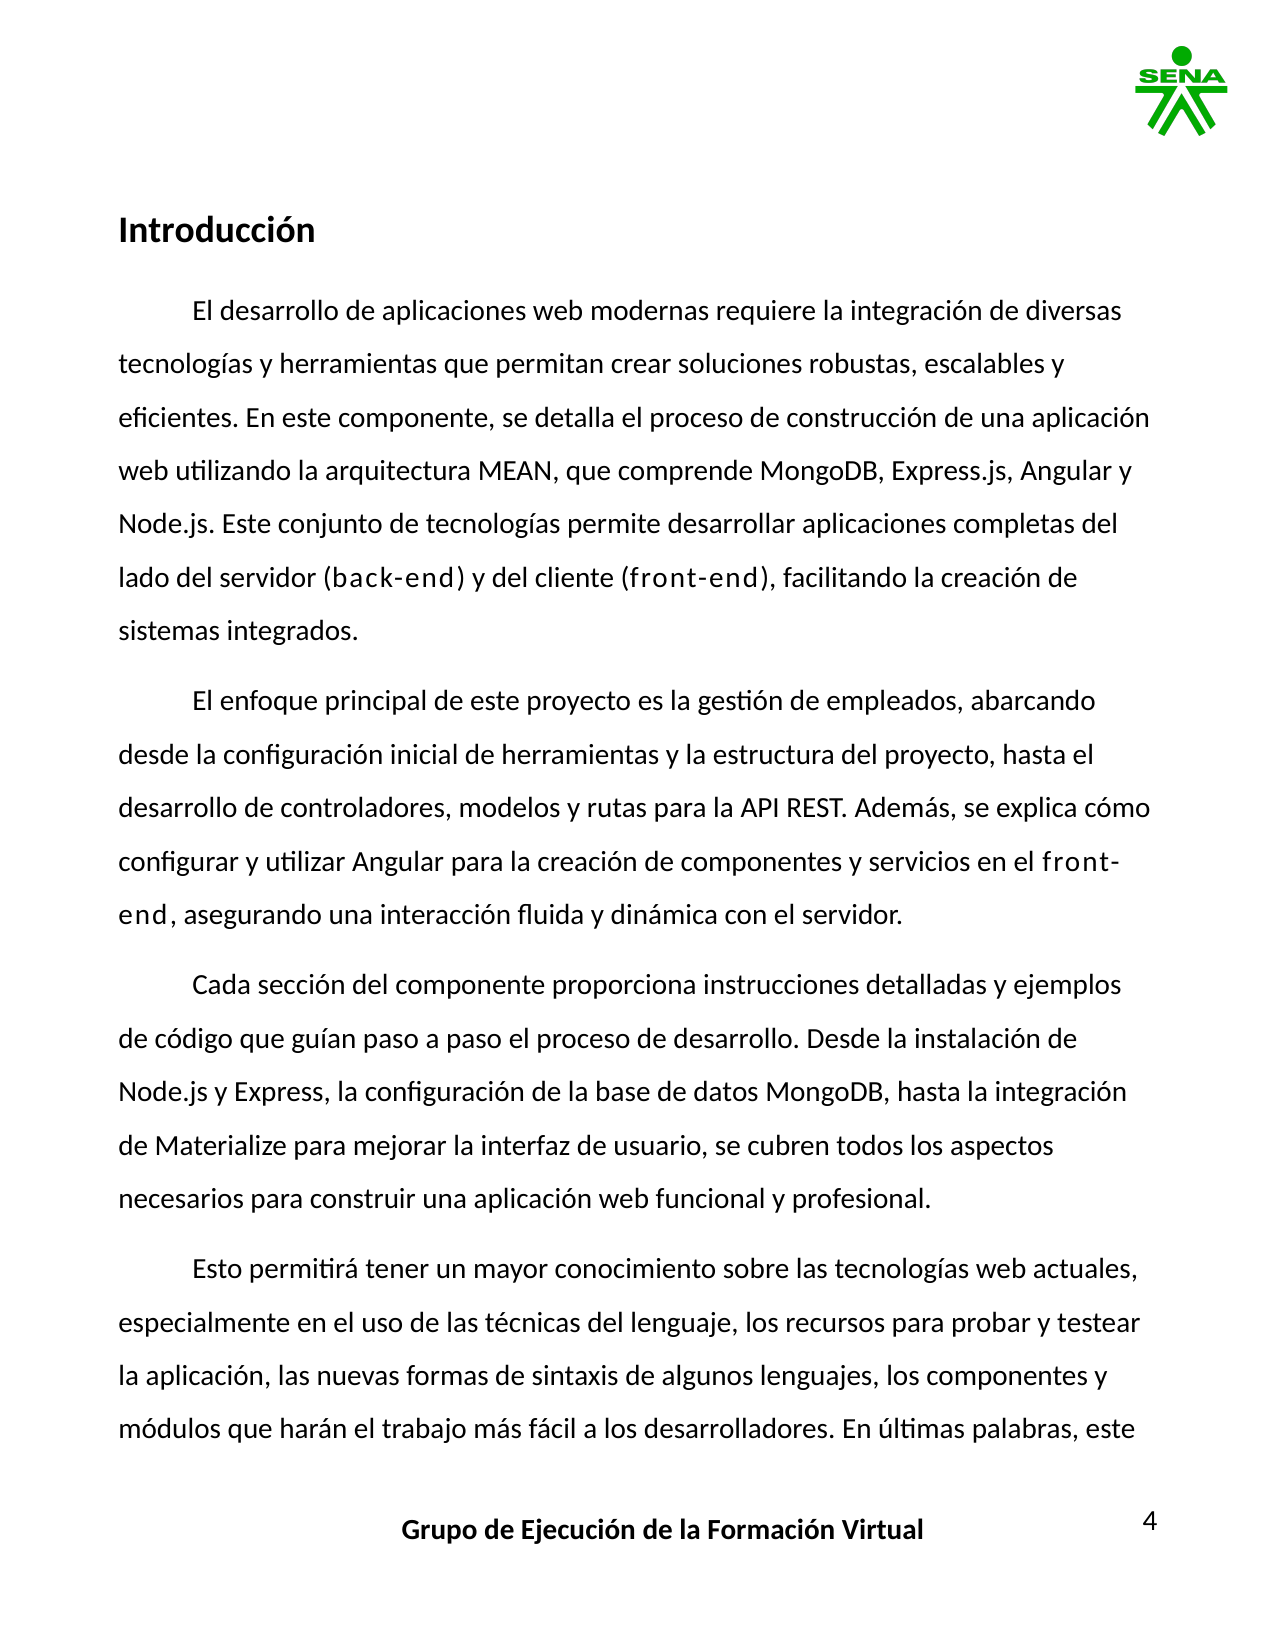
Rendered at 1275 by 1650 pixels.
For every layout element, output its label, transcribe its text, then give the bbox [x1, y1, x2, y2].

picture [1135, 46, 1228, 136]
text Cada sección del componente proporciona instrucciones detalladas y ejemplos de código que guían paso a paso el proceso de desarrollo. Desde la instalación de Node.js y Express, la configuración de la base de datos MongoDB, hasta la integración de Materialize para mejorar la interfaz de usuario, se cubren todos los aspectos necesarios para construir una aplicación web funcional y profesional. [118, 966, 1157, 1216]
text El enfoque principal de este proyecto es la gestión de empleados, abarcando desde la configuración inicial de herramientas y la estructura del proyecto, hasta el desarrollo de controladores, modelos y rutas para la API REST. Además, se explica cómo configurar y utilizar Angular para la creación de componentes y servicios en el front-end, asegurando una interacción fluida y dinámica con el servidor. [118, 682, 1157, 932]
text Introducción [118, 206, 1157, 252]
text El desarrollo de aplicaciones web modernas requiere la integración de diversas tecnologías y herramientas que permitan crear soluciones robustas, escalables y eficientes. En este componente, se detalla el proceso de construcción de una aplicación web utilizando la arquitectura MEAN, que comprende MongoDB, Express.js, Angular y Node.js. Este conjunto de tecnologías permite desarrollar aplicaciones completas del lado del servidor (back-end) y del cliente (front-end), facilitando la creación de sistemas integrados. [118, 292, 1157, 648]
